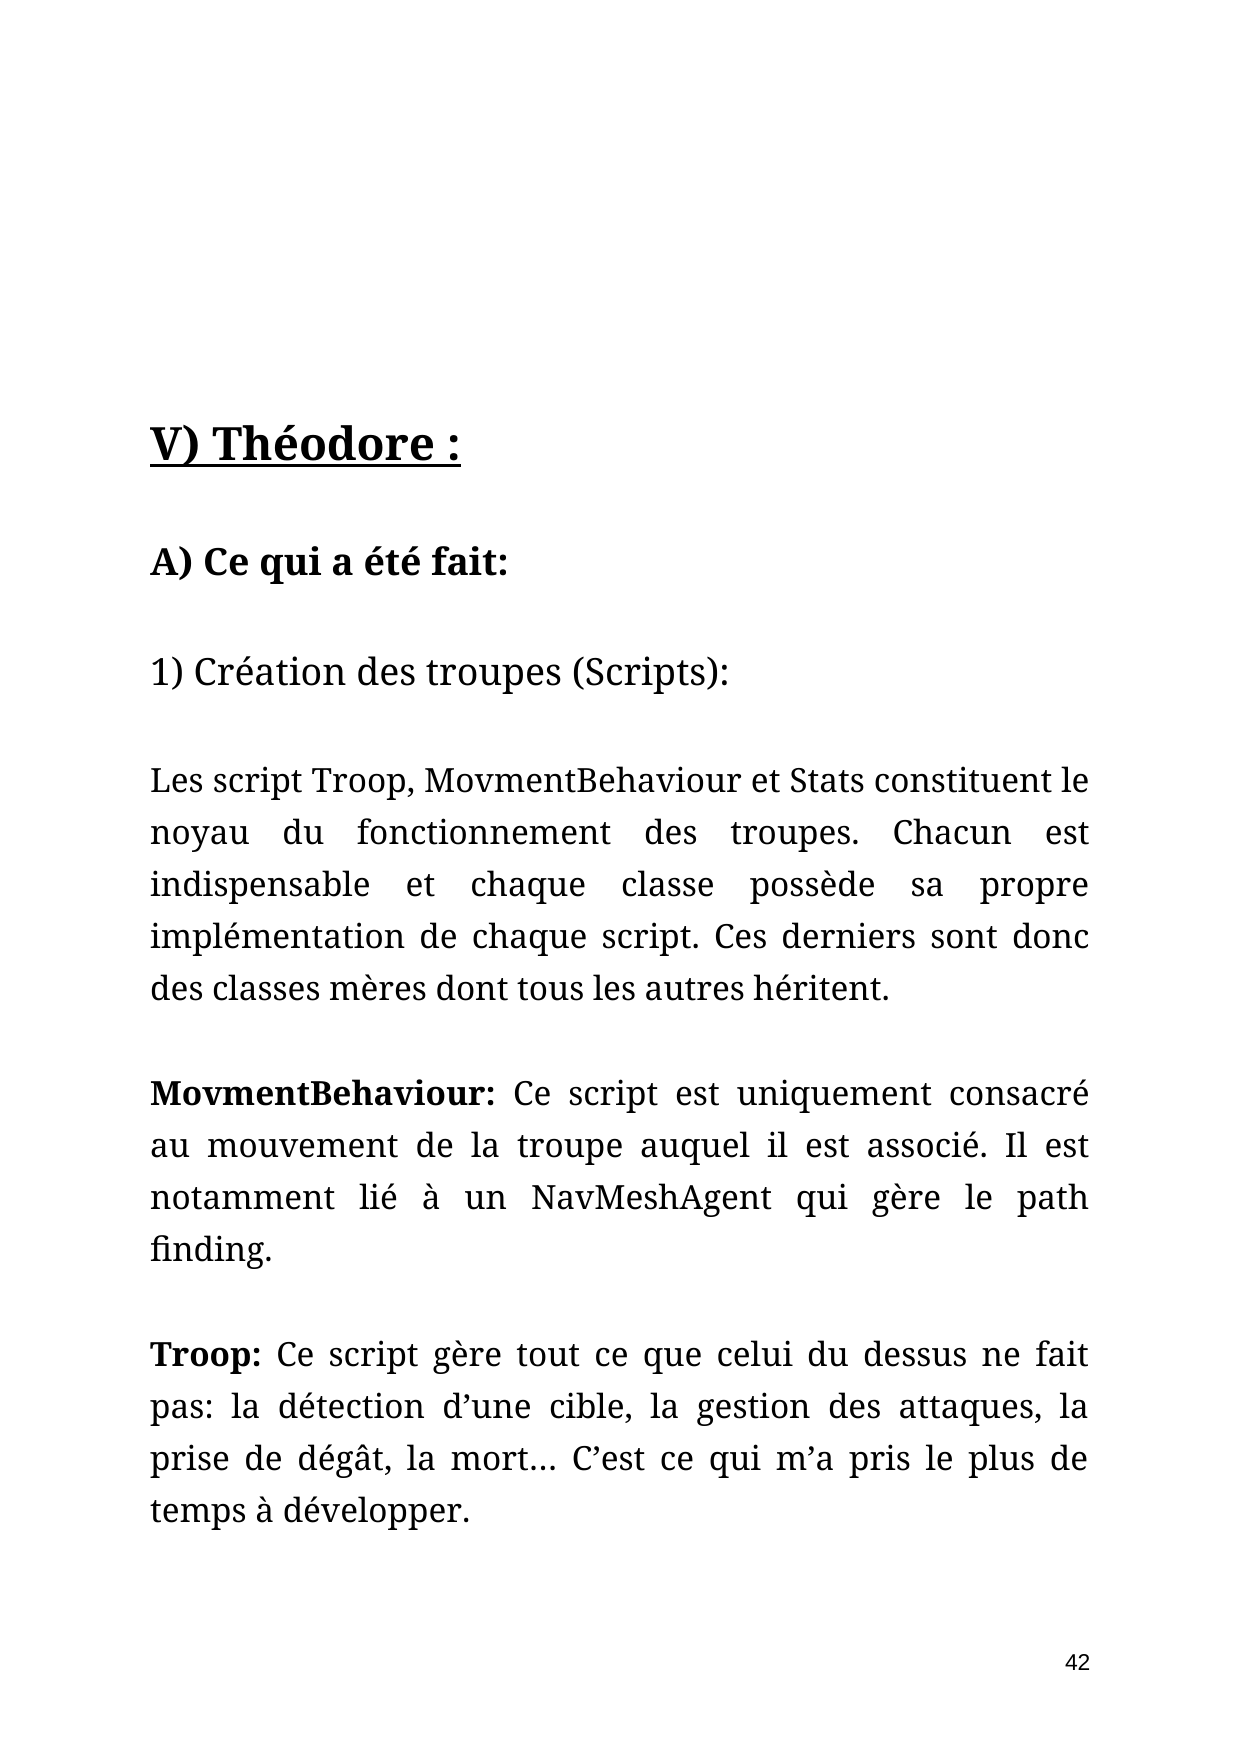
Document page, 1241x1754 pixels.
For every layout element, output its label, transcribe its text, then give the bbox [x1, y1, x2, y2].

text V) Théodore : [150, 411, 1090, 473]
text A) Ce qui a été fait: [150, 535, 1090, 586]
text Troop: Ce script gère tout ce que celui du dessus ne fait pas: la détection d’une cible, la gestion des attaques, la prise de dégât, la mort… C’est ce qui m’a pris le plus de temps à développer. [150, 1331, 1090, 1532]
text 1) Création des troupes (Scripts): [150, 646, 1090, 697]
text MovmentBehaviour: Ce script est uniquement consacré au mouvement de la troupe auquel il est associé. Il est notamment lié à un NavMeshAgent qui gère le path finding. [150, 1069, 1090, 1272]
text Les script Troop, MovmentBehaviour et Stats constituent le noyau du fonctionnement des troupes. Chacun est indispensable et chaque classe possède sa propre implémentation de chaque script. Ces derniers sont donc des classes mères dont tous les autres héritent. [150, 756, 1090, 1011]
